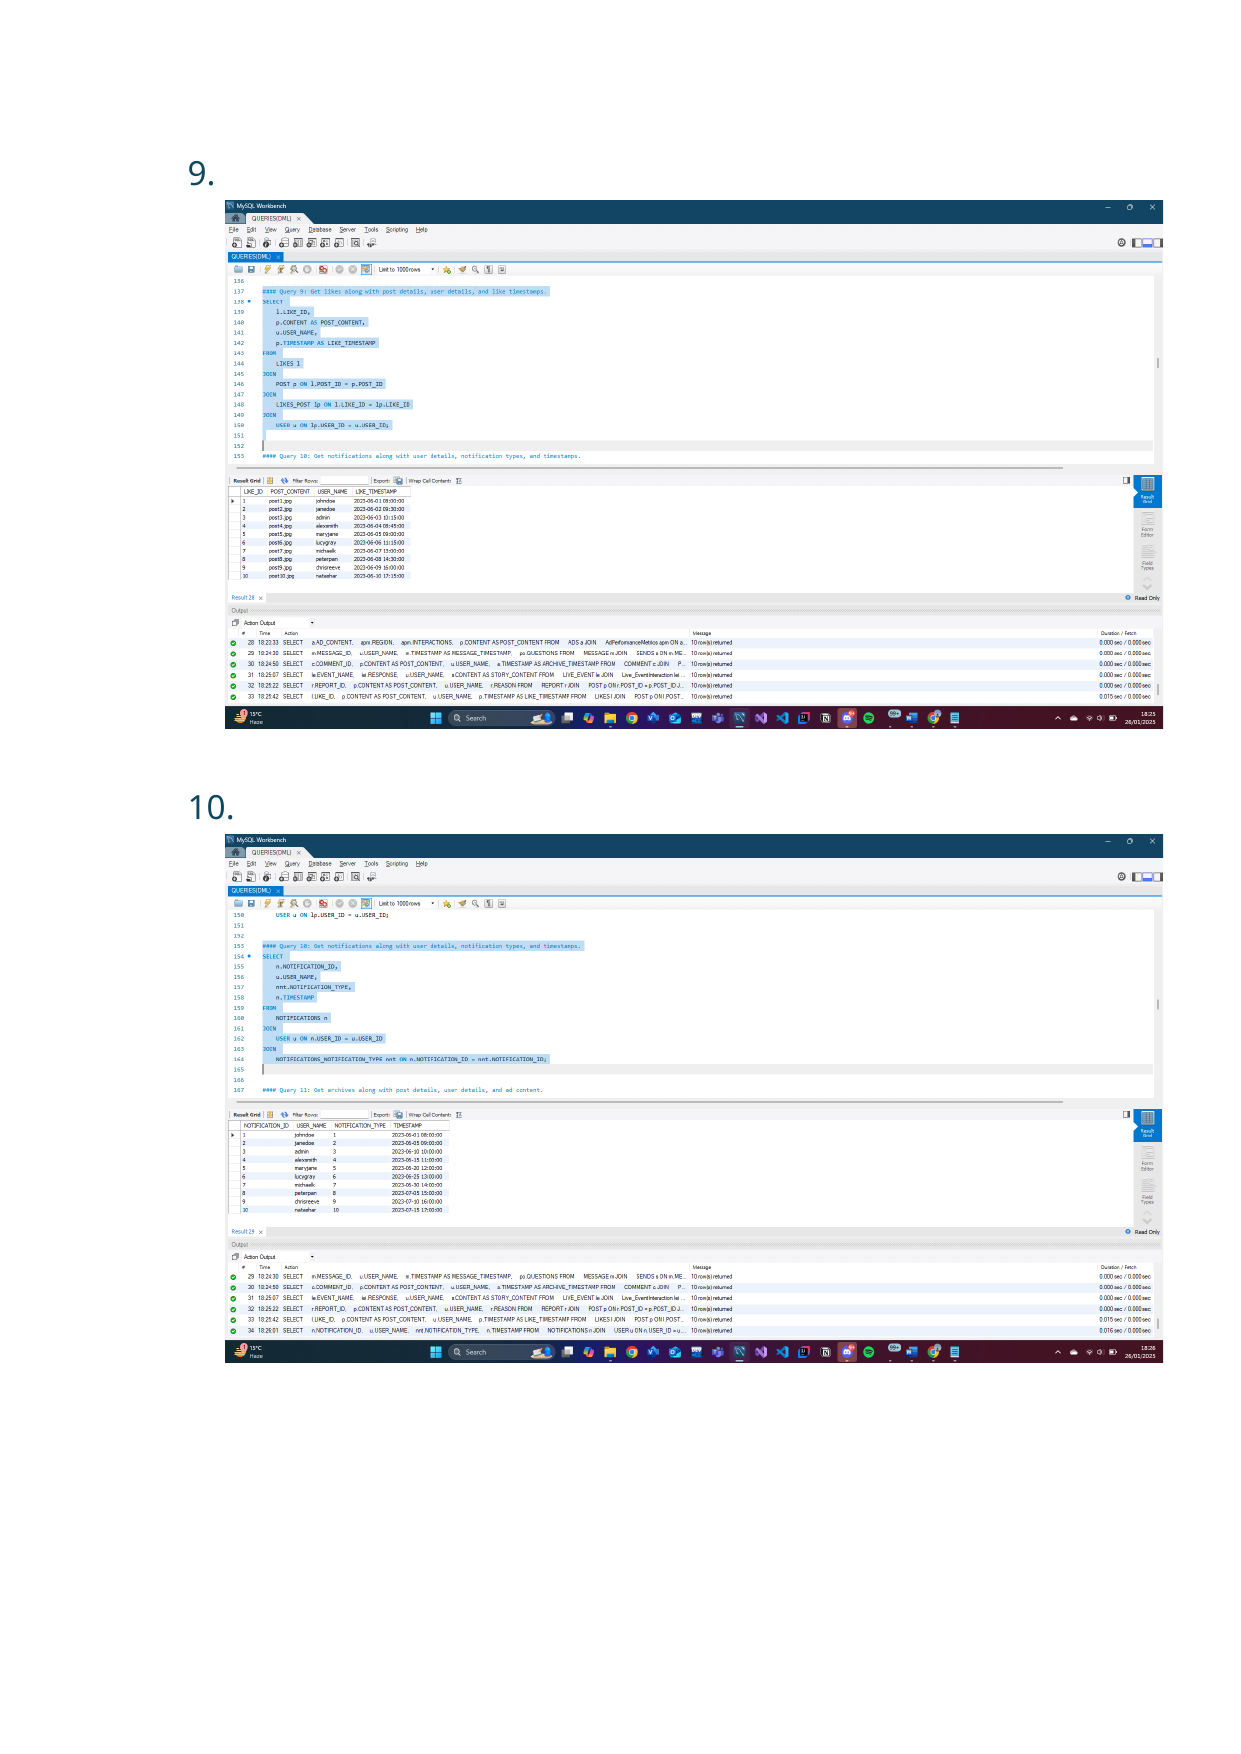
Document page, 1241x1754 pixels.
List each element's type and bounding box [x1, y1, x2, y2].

picture [225, 200, 1164, 729]
picture [225, 834, 1164, 1363]
